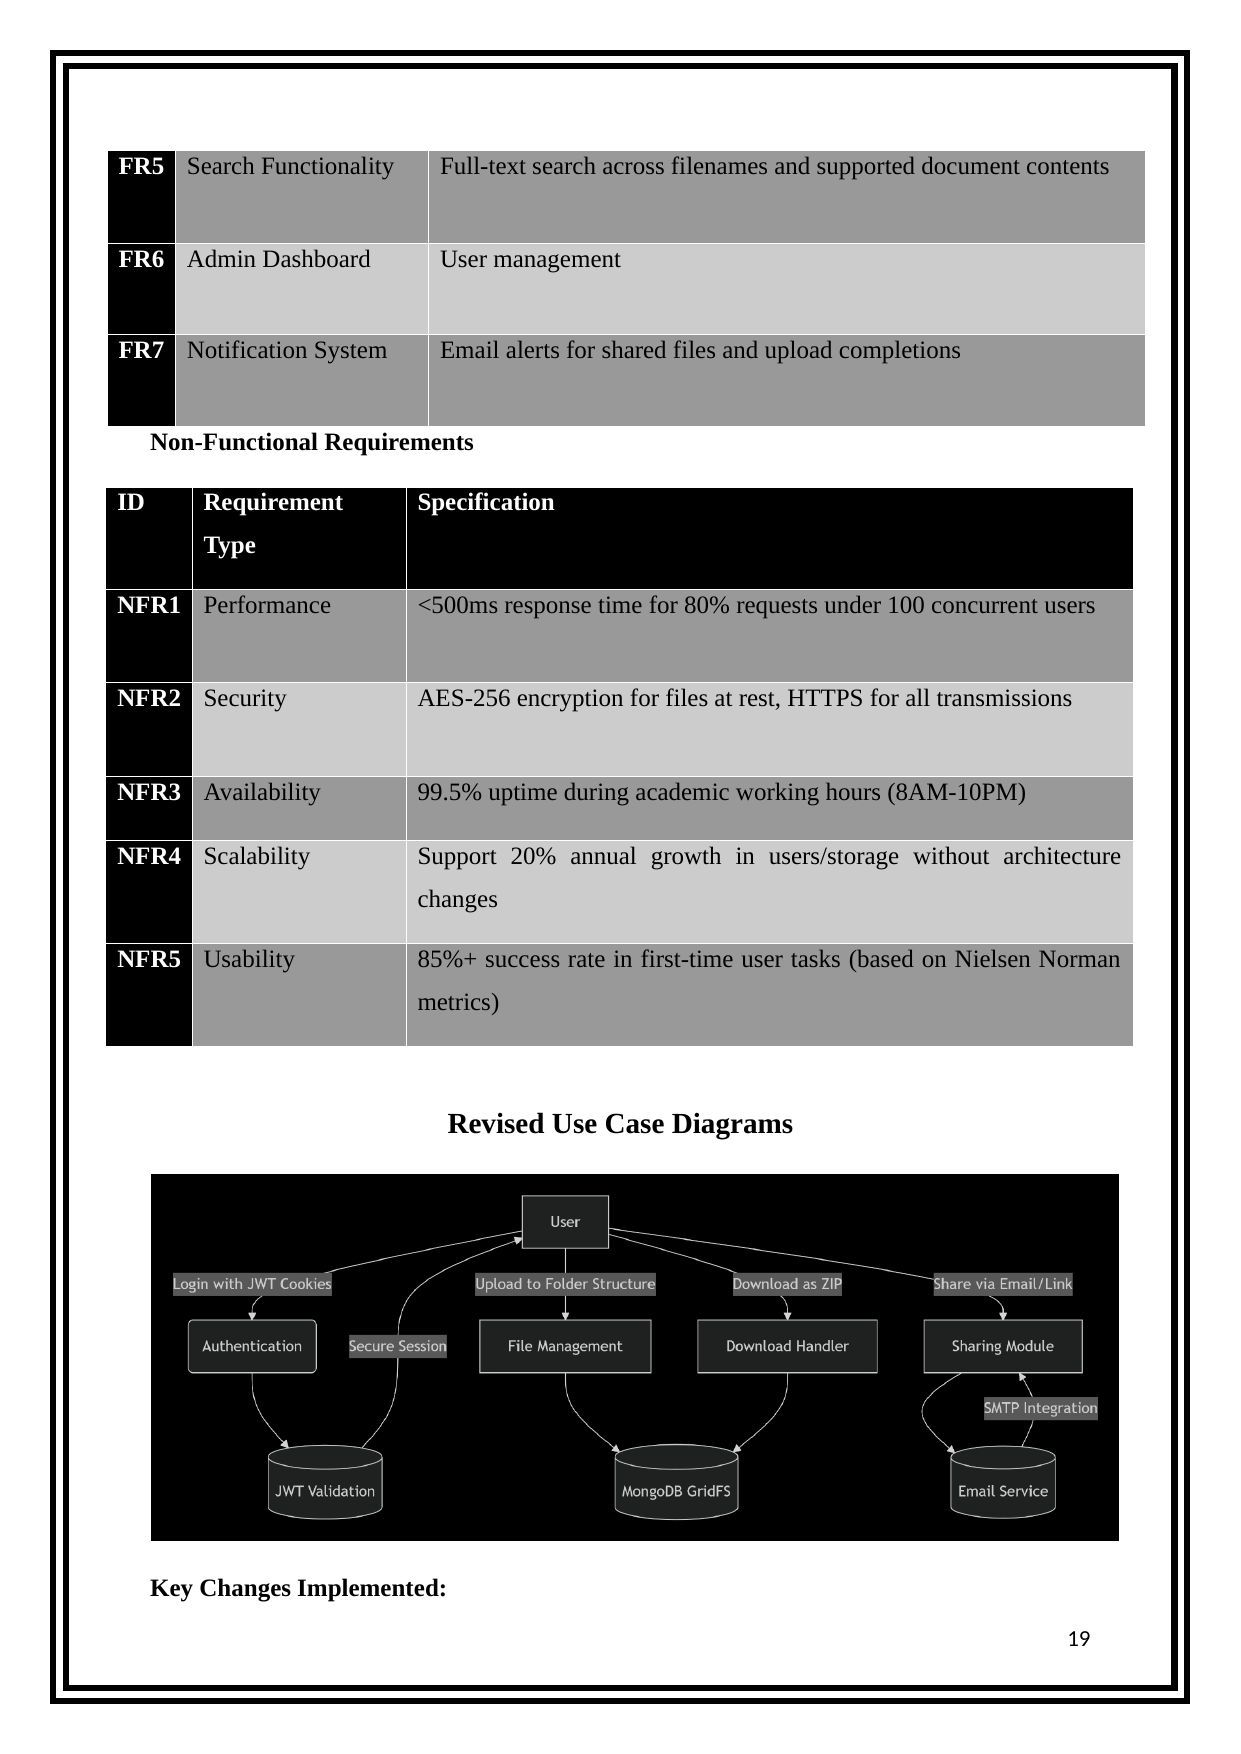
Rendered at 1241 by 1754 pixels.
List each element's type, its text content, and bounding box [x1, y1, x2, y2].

picture [166, 1189, 1105, 1526]
table_cell Notification System [176, 335, 428, 426]
table_cell FR5 [108, 151, 175, 243]
table_cell 99.5% uptime during academic working hours (8AM-10PM) [407, 777, 1133, 840]
table_cell AES-256 encryption for files at rest, HTTPS for all transmissions [407, 683, 1133, 776]
table_cell NFR1 [106, 590, 192, 682]
table_cell Security [193, 683, 406, 776]
table_cell Admin Dashboard [176, 244, 428, 334]
table_cell 85%+ success rate in first-time user tasks (based on Nielsen Norman metrics) [407, 944, 1133, 1046]
table_cell NFR4 [106, 841, 192, 943]
table_cell Email alerts for shared files and upload completions [429, 335, 1145, 426]
table_cell Full-text search across filenames and supported document contents [429, 151, 1145, 243]
table_cell Usability [193, 944, 406, 1046]
table_cell NFR3 [106, 777, 192, 840]
table_cell Availability [193, 777, 406, 840]
table_header Requirement Type [193, 488, 406, 589]
table_cell User management [429, 244, 1145, 334]
table_cell FR6 [108, 244, 175, 334]
table_cell Scalability [193, 841, 406, 943]
table_cell FR7 [108, 335, 175, 426]
table_cell Performance [193, 590, 406, 682]
table_cell NFR5 [106, 944, 192, 1046]
table_header ID [106, 488, 192, 589]
table_cell Support 20% annual growth in users/storage without architecture changes [407, 841, 1133, 943]
table_cell NFR2 [106, 683, 192, 776]
table_cell <500ms response time for 80% requests under 100 concurrent users [407, 590, 1133, 682]
table_cell Search Functionality [176, 151, 428, 243]
text Non-Functional Requirements [150, 427, 1090, 455]
text Key Changes Implemented: [150, 1573, 1090, 1602]
text Revised Use Case Diagrams [150, 1106, 1090, 1140]
table_header Specification [407, 488, 1133, 589]
